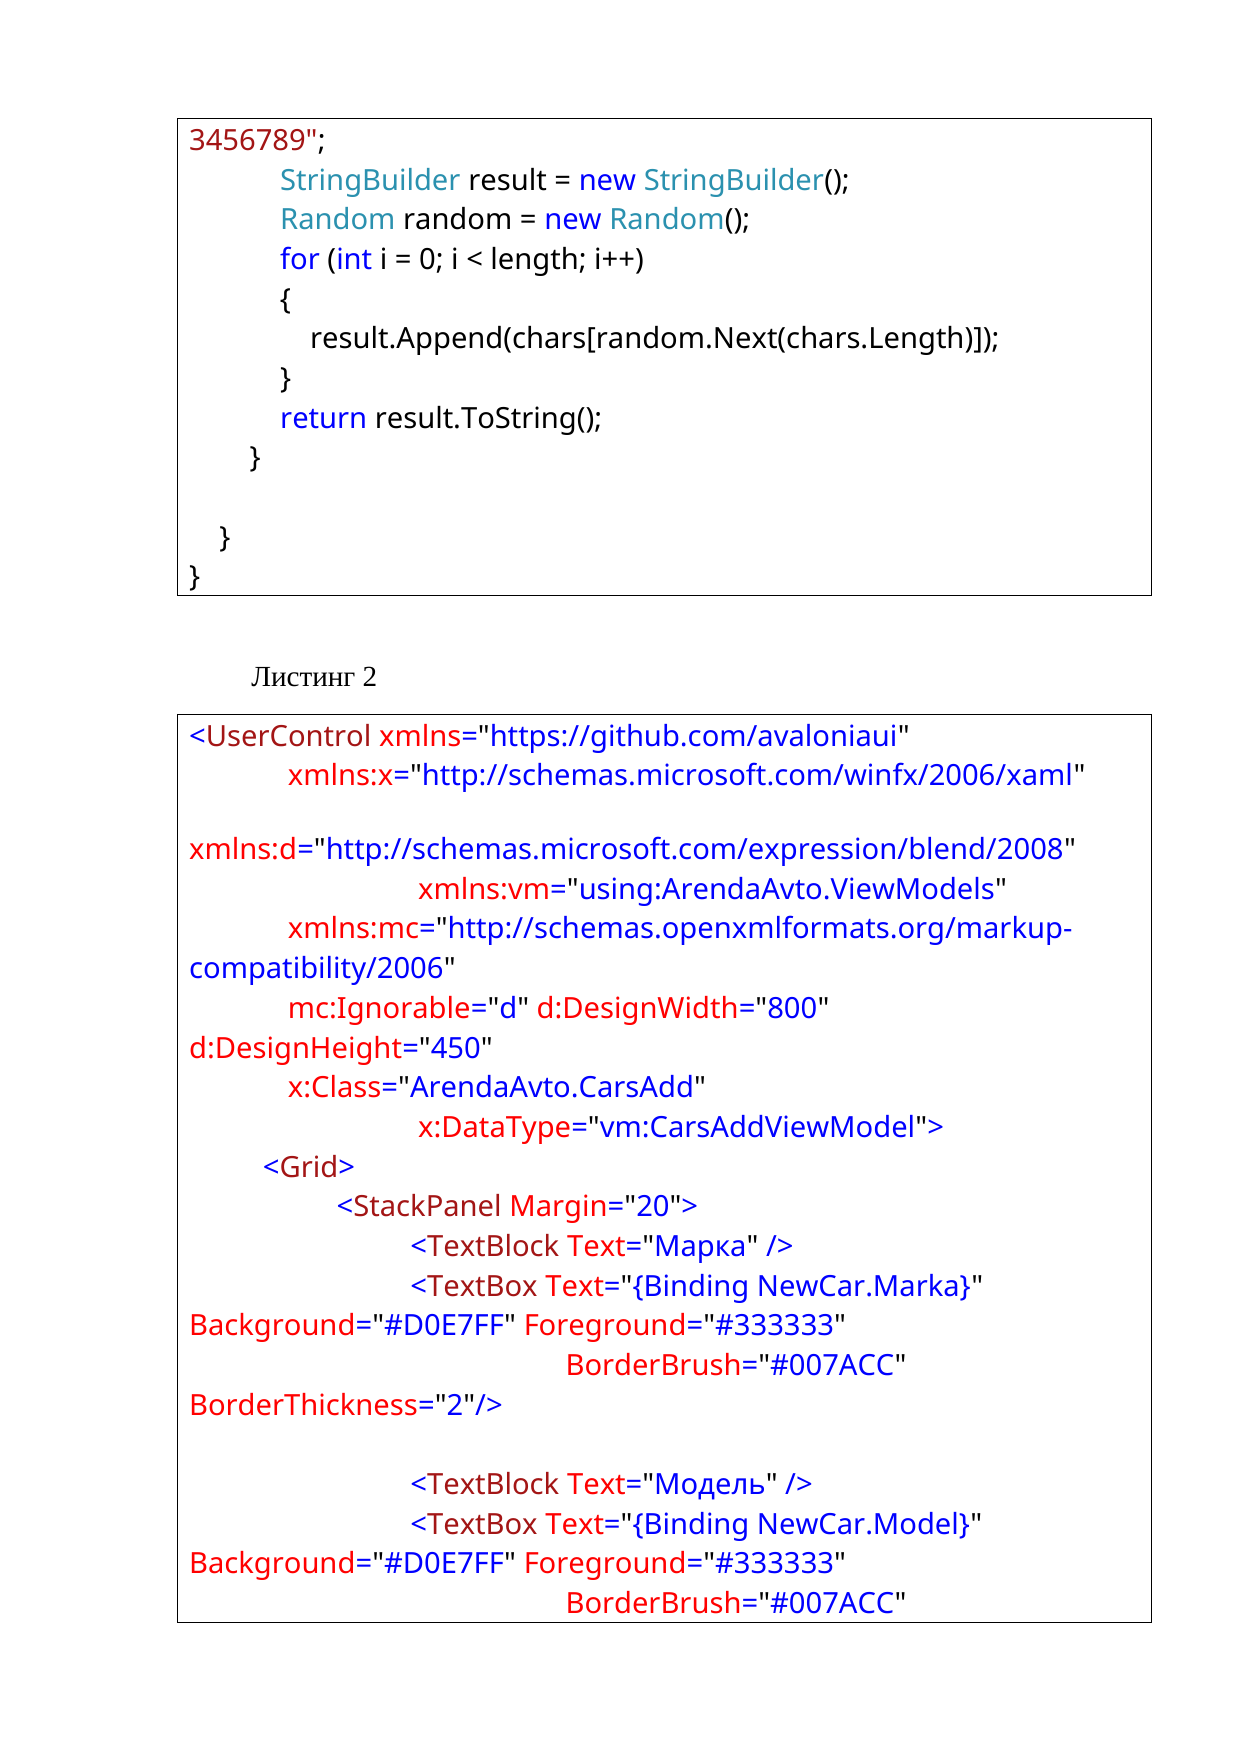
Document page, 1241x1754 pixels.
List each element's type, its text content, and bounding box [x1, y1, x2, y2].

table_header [178, 119, 1151, 595]
text Листинг 2 [177, 659, 1152, 692]
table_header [178, 715, 1151, 1622]
